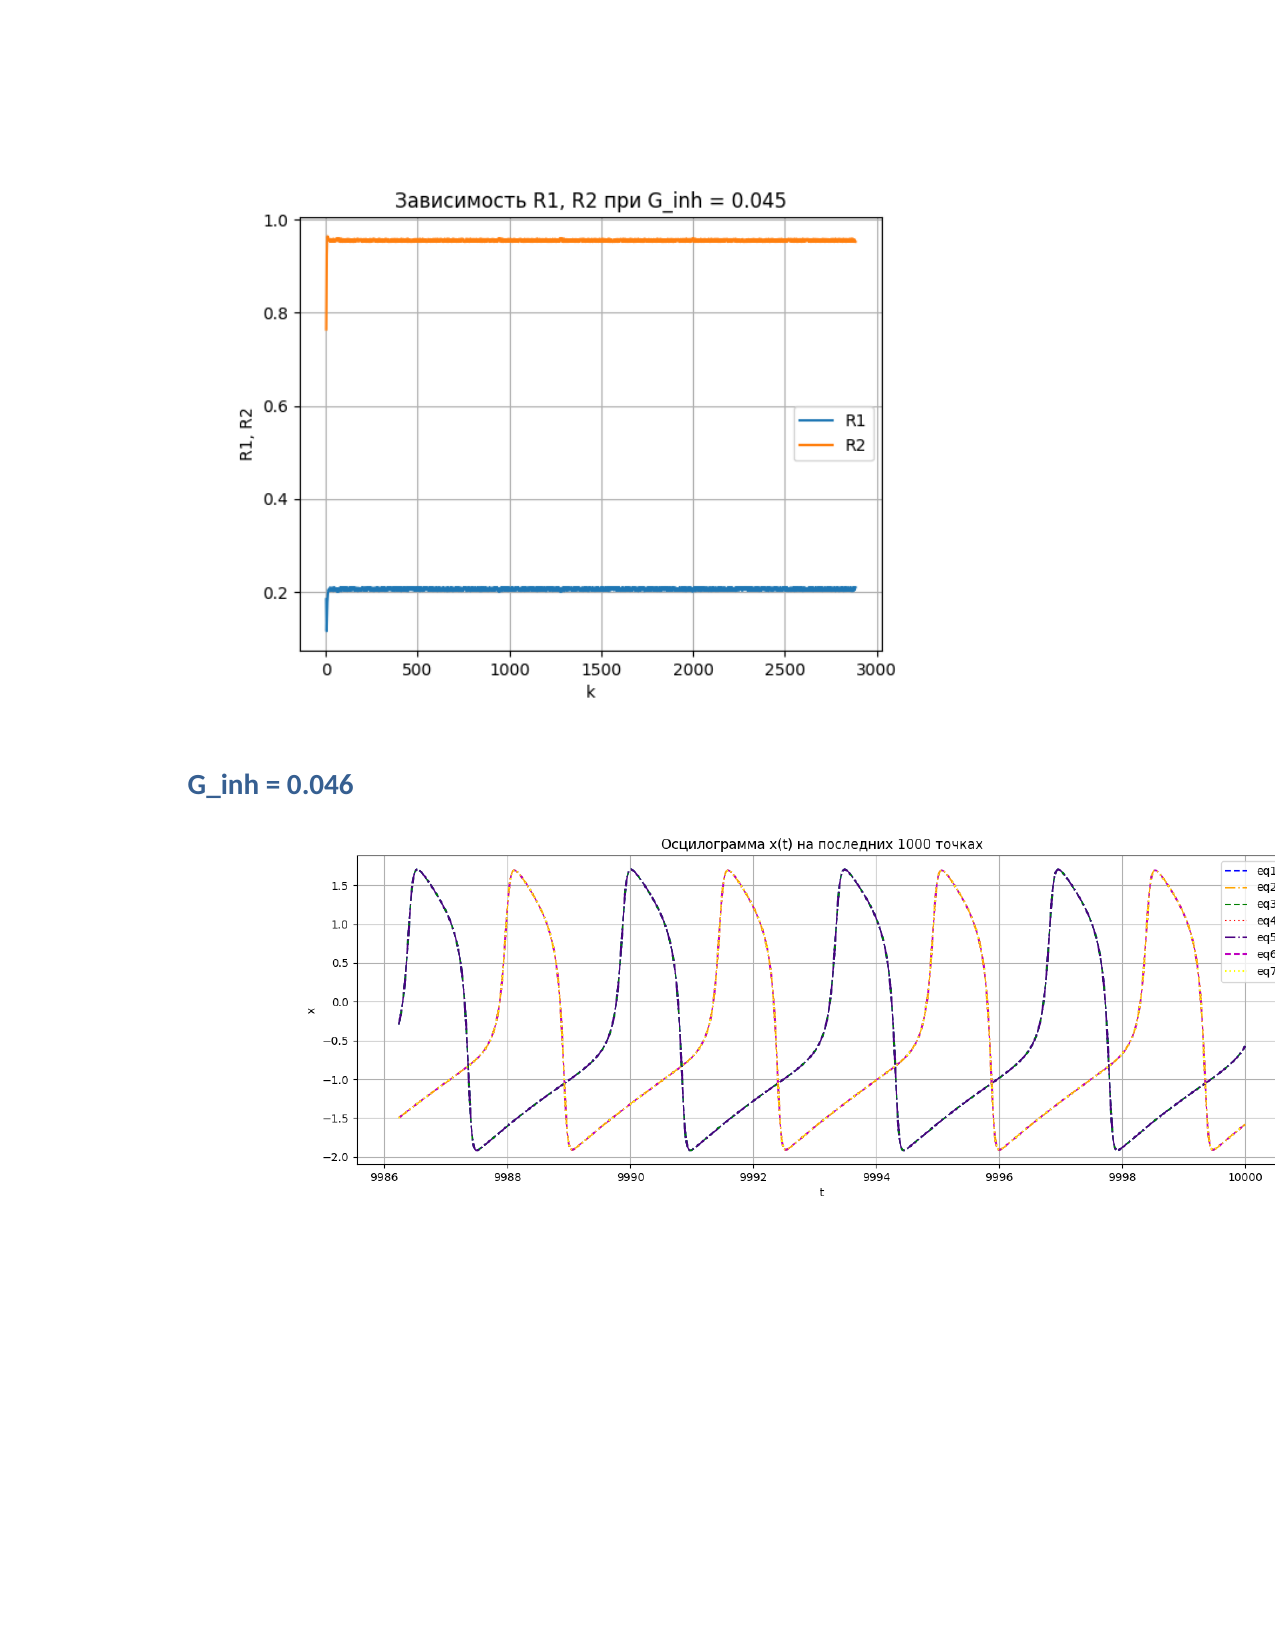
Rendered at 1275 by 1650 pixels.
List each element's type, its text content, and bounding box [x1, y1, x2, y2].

subtitle G_inh = 0.046 [187, 766, 1087, 802]
picture [206, 807, 1275, 1208]
picture [206, 150, 957, 713]
